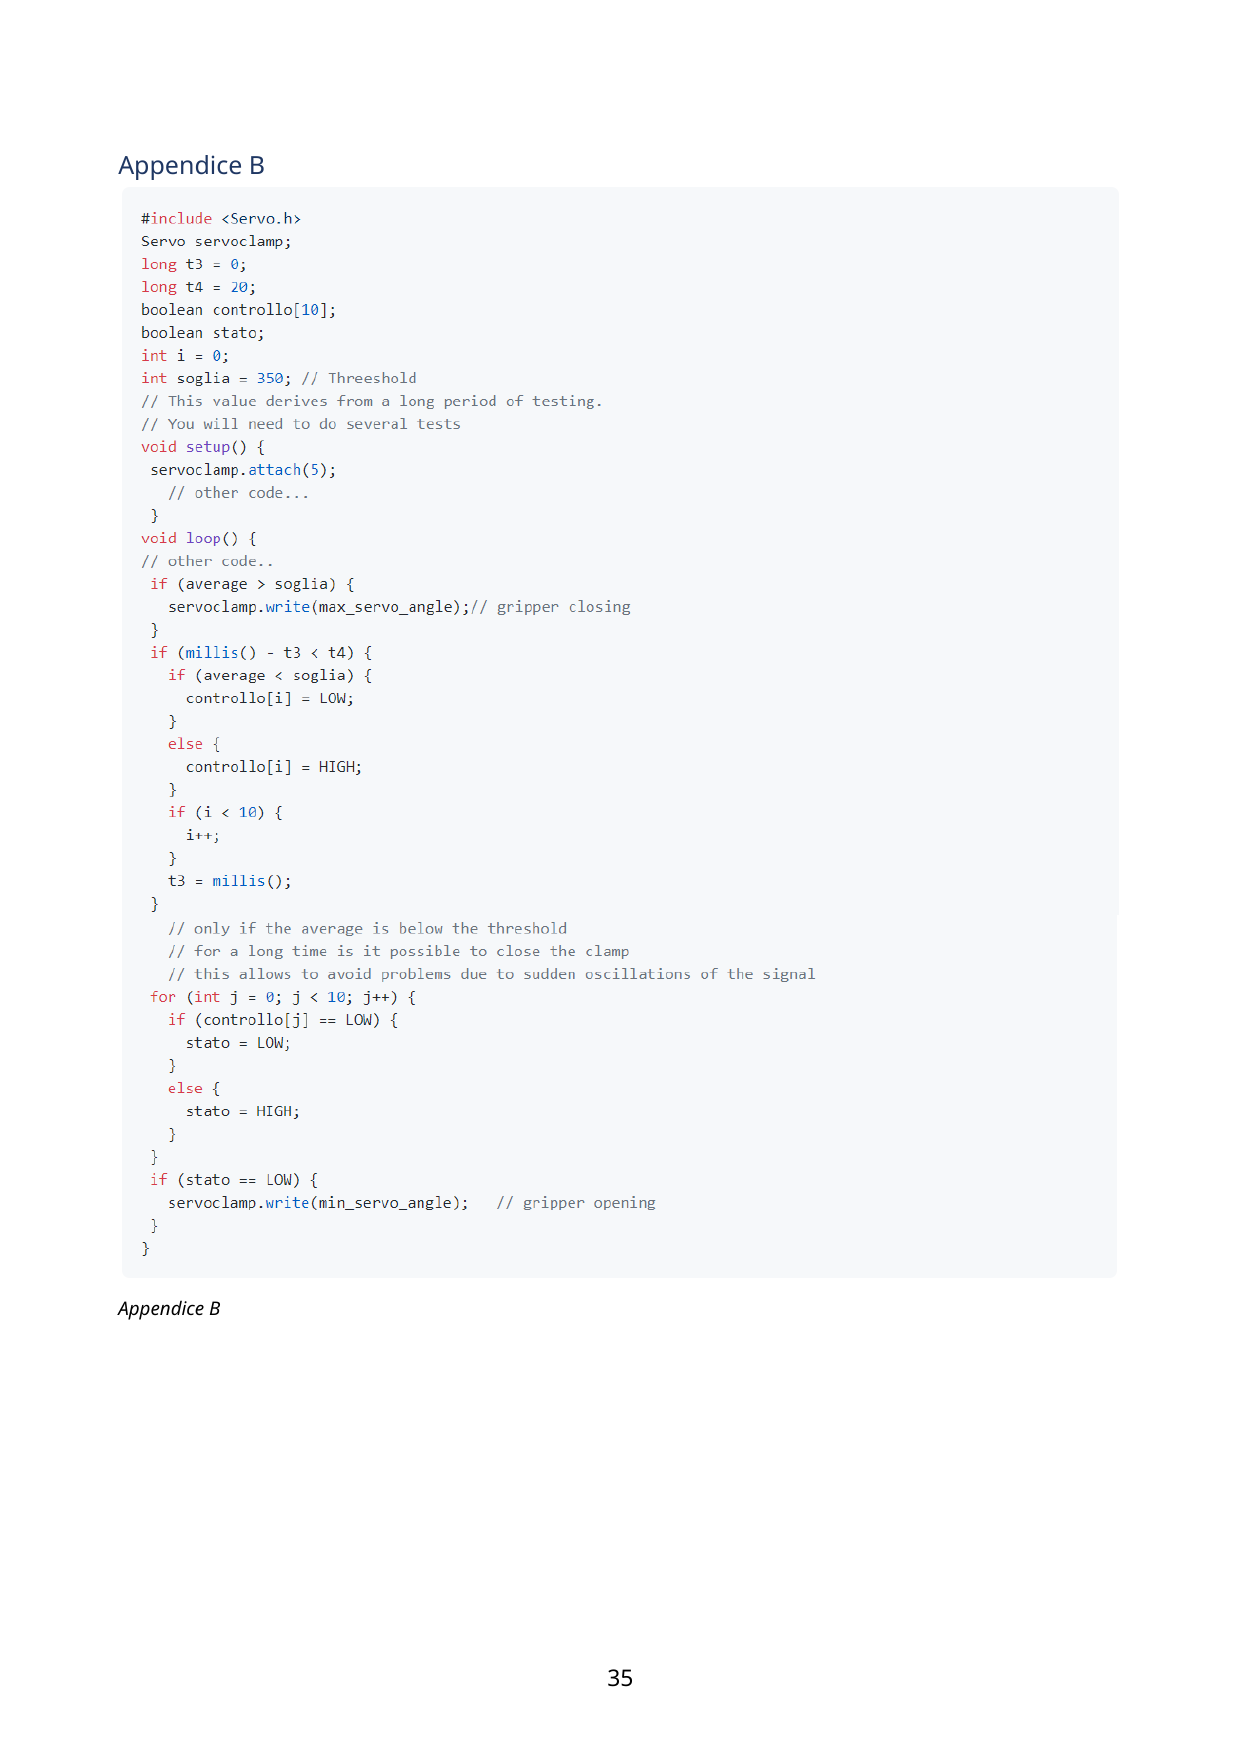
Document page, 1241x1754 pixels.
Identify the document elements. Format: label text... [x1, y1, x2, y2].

subtitle Appendice B [118, 148, 1122, 182]
picture [117, 184, 1123, 1287]
